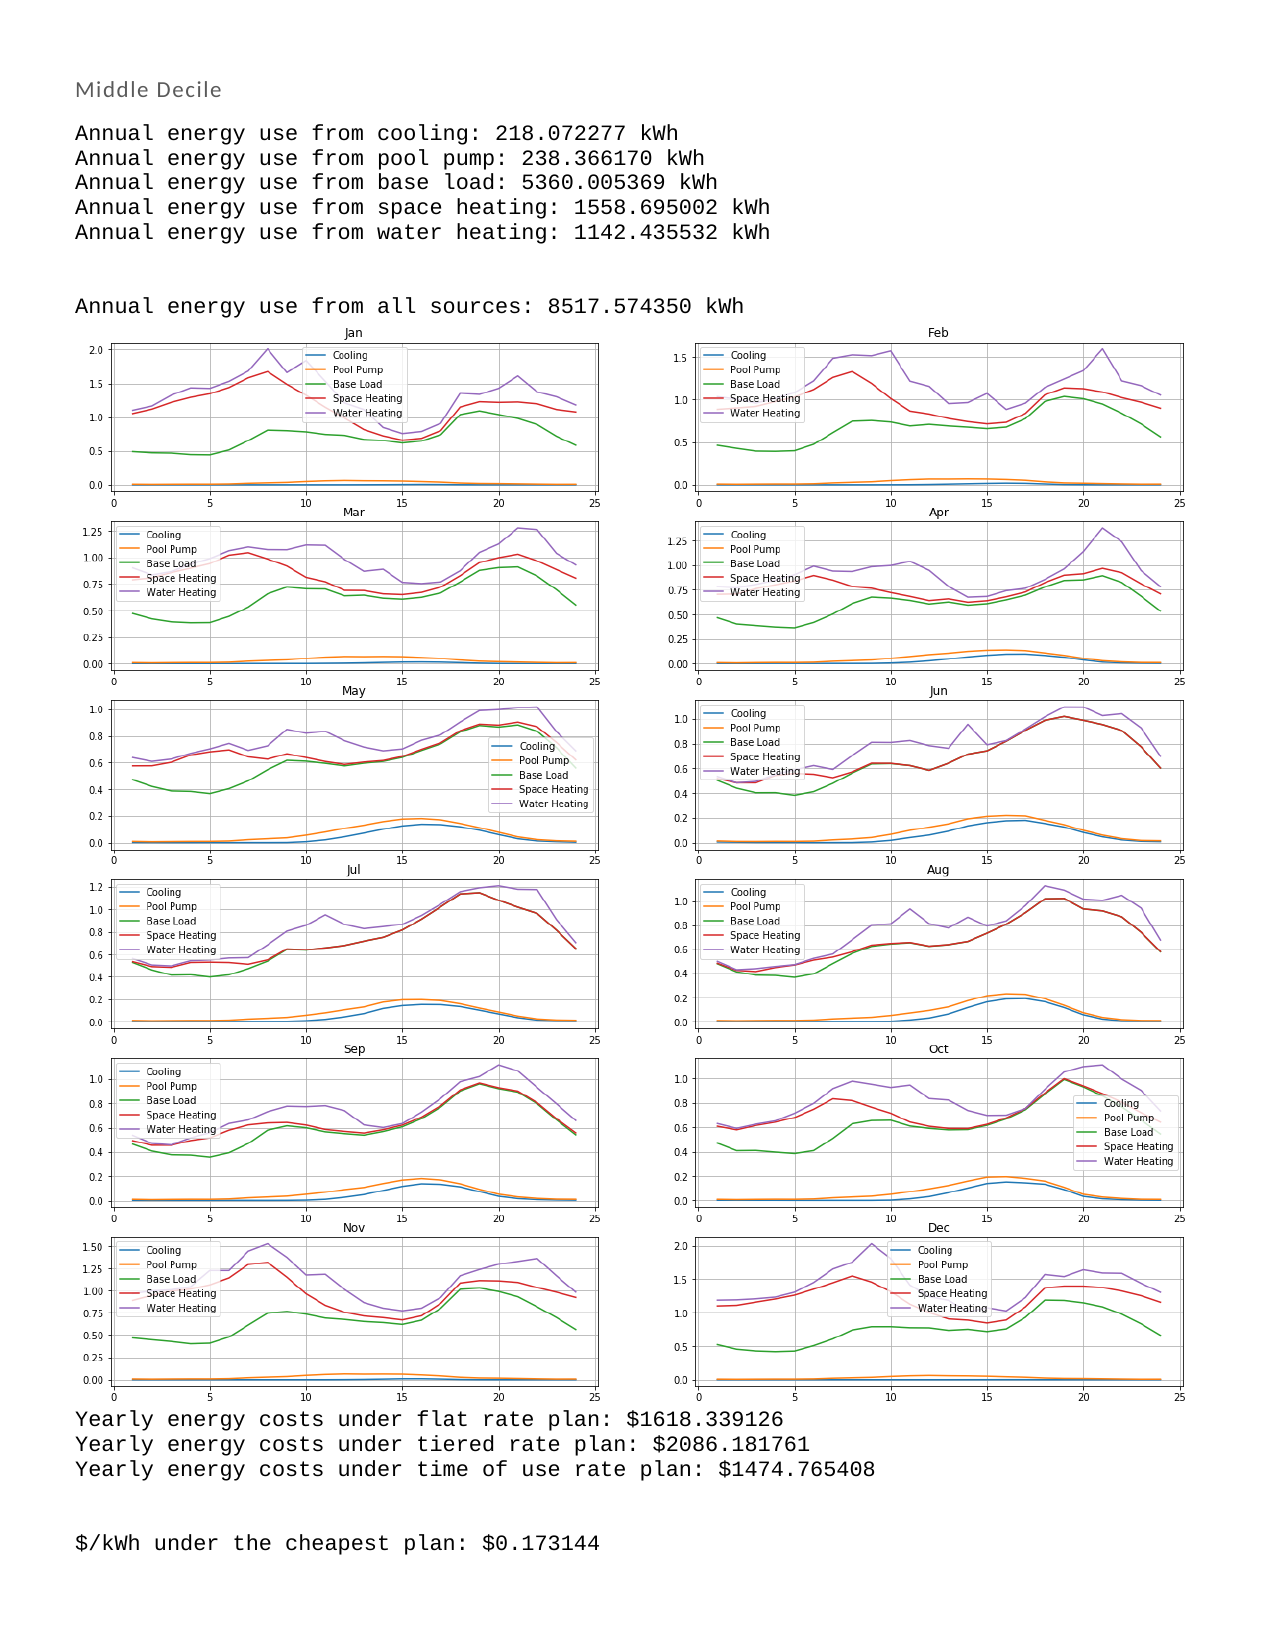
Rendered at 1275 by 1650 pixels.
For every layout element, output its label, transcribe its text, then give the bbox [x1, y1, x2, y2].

text Annual energy use from all sources: 8517.574350 kWh [75, 295, 1200, 320]
picture [75, 320, 1192, 1409]
text Yearly energy costs under tiered rate plan: $2086.181761 [75, 1433, 1200, 1458]
text Yearly energy costs under time of use rate plan: $1474.765408 [75, 1458, 1200, 1483]
text Annual energy use from base load: 5360.005369 kWh [75, 171, 1200, 196]
subtitle Middle Decile [75, 75, 1200, 103]
text Annual energy use from cooling: 218.072277 kWh [75, 122, 1200, 147]
text Annual energy use from pool pump: 238.366170 kWh [75, 147, 1200, 171]
text Annual energy use from space heating: 1558.695002 kWh [75, 196, 1200, 221]
text $/kWh under the cheapest plan: $0.173144 [75, 1533, 1200, 1557]
text Annual energy use from water heating: 1142.435532 kWh [75, 221, 1200, 246]
